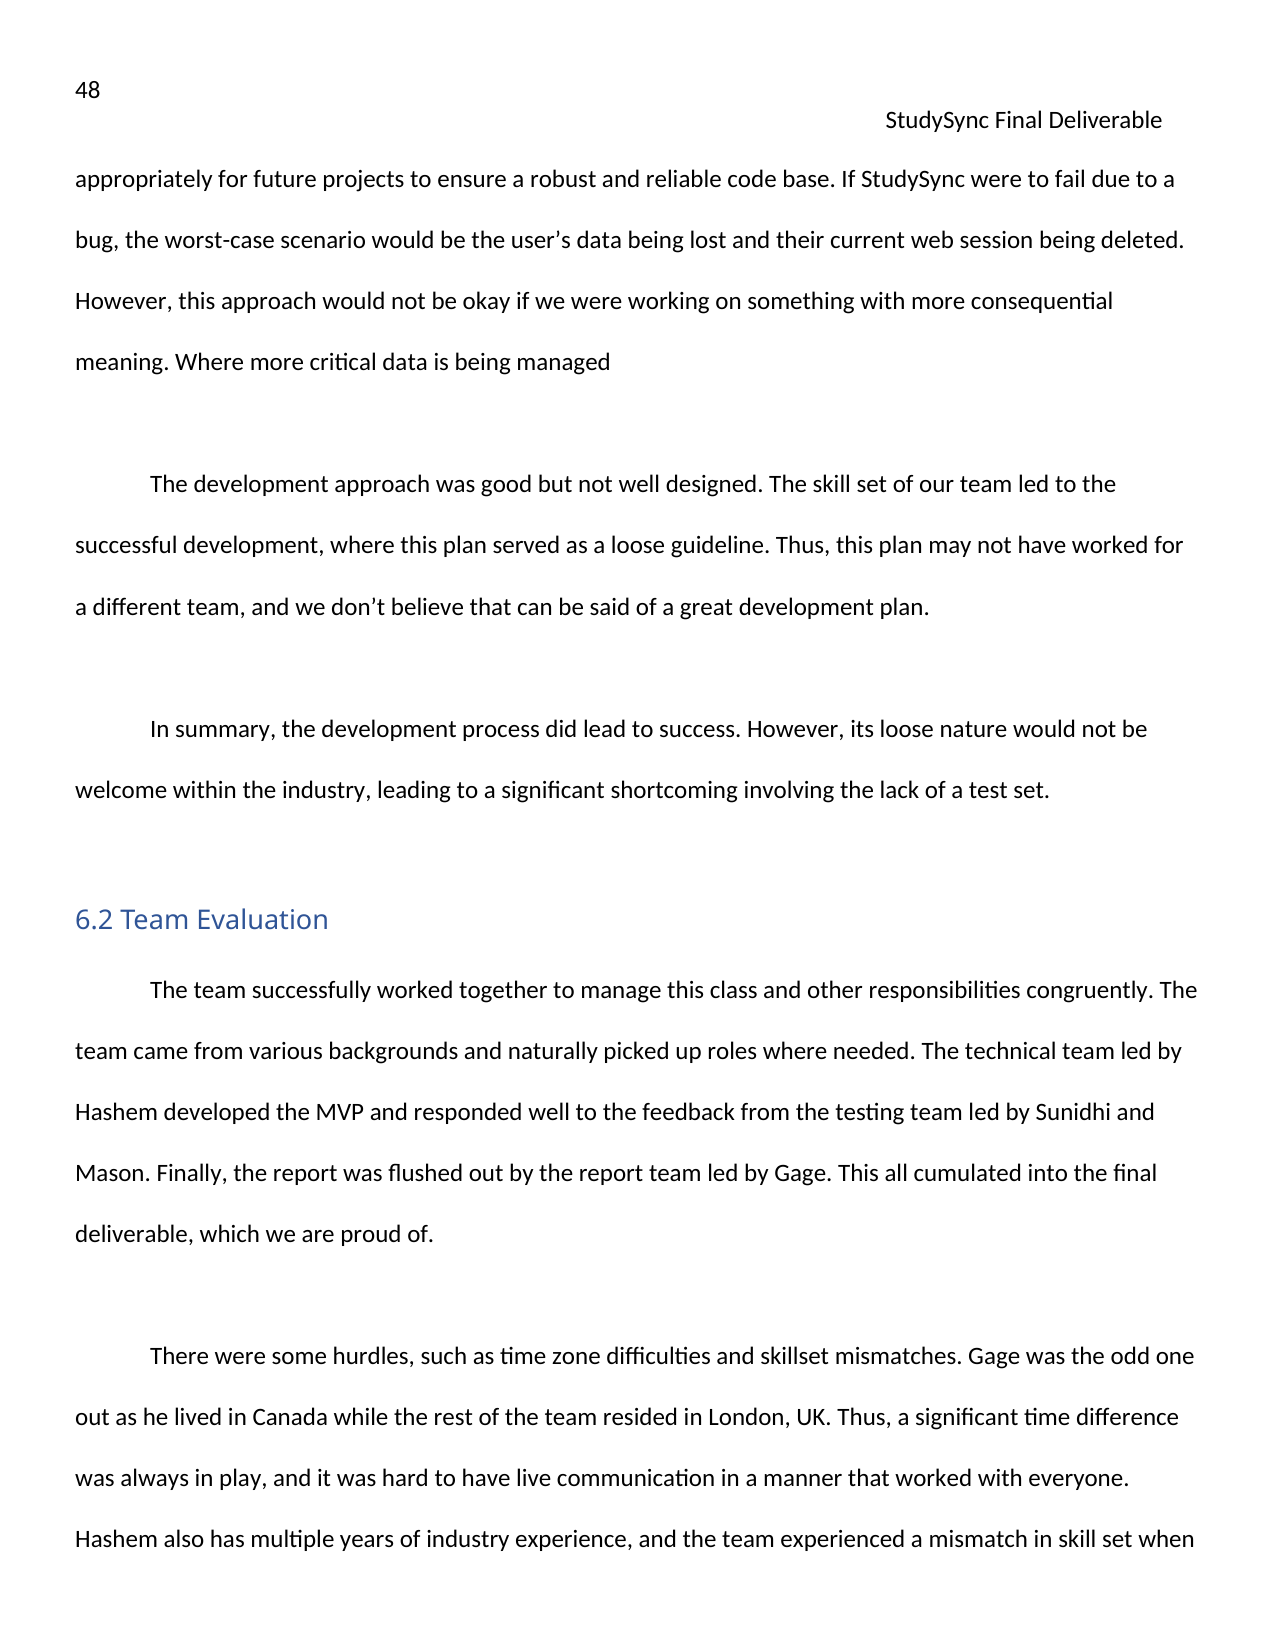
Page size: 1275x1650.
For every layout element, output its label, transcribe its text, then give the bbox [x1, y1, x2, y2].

text The development approach was good but not well designed. The skill set of our team led to the successful development, where this plan served as a loose guideline. Thus, this plan may not have worked for a different team, and we don’t believe that can be said of a great development plan. [75, 469, 1200, 621]
text The team successfully worked together to manage this class and other responsibilities congruently. The team came from various backgrounds and naturally picked up roles where needed. The technical team led by Hashem developed the MVP and responded well to the feedback from the testing team led by Sunidhi and Mason. Finally, the report was flushed out by the report team led by Gage. This all cumulated into the final deliverable, which we are proud of. [75, 974, 1200, 1248]
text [75, 163, 1200, 377]
subtitle 6.2 Team Evaluation [75, 900, 1200, 937]
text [75, 1340, 1200, 1554]
text In summary, the development process did lead to success. However, its loose nature would not be welcome within the industry, leading to a significant shortcoming involving the lack of a test set. [75, 713, 1200, 804]
